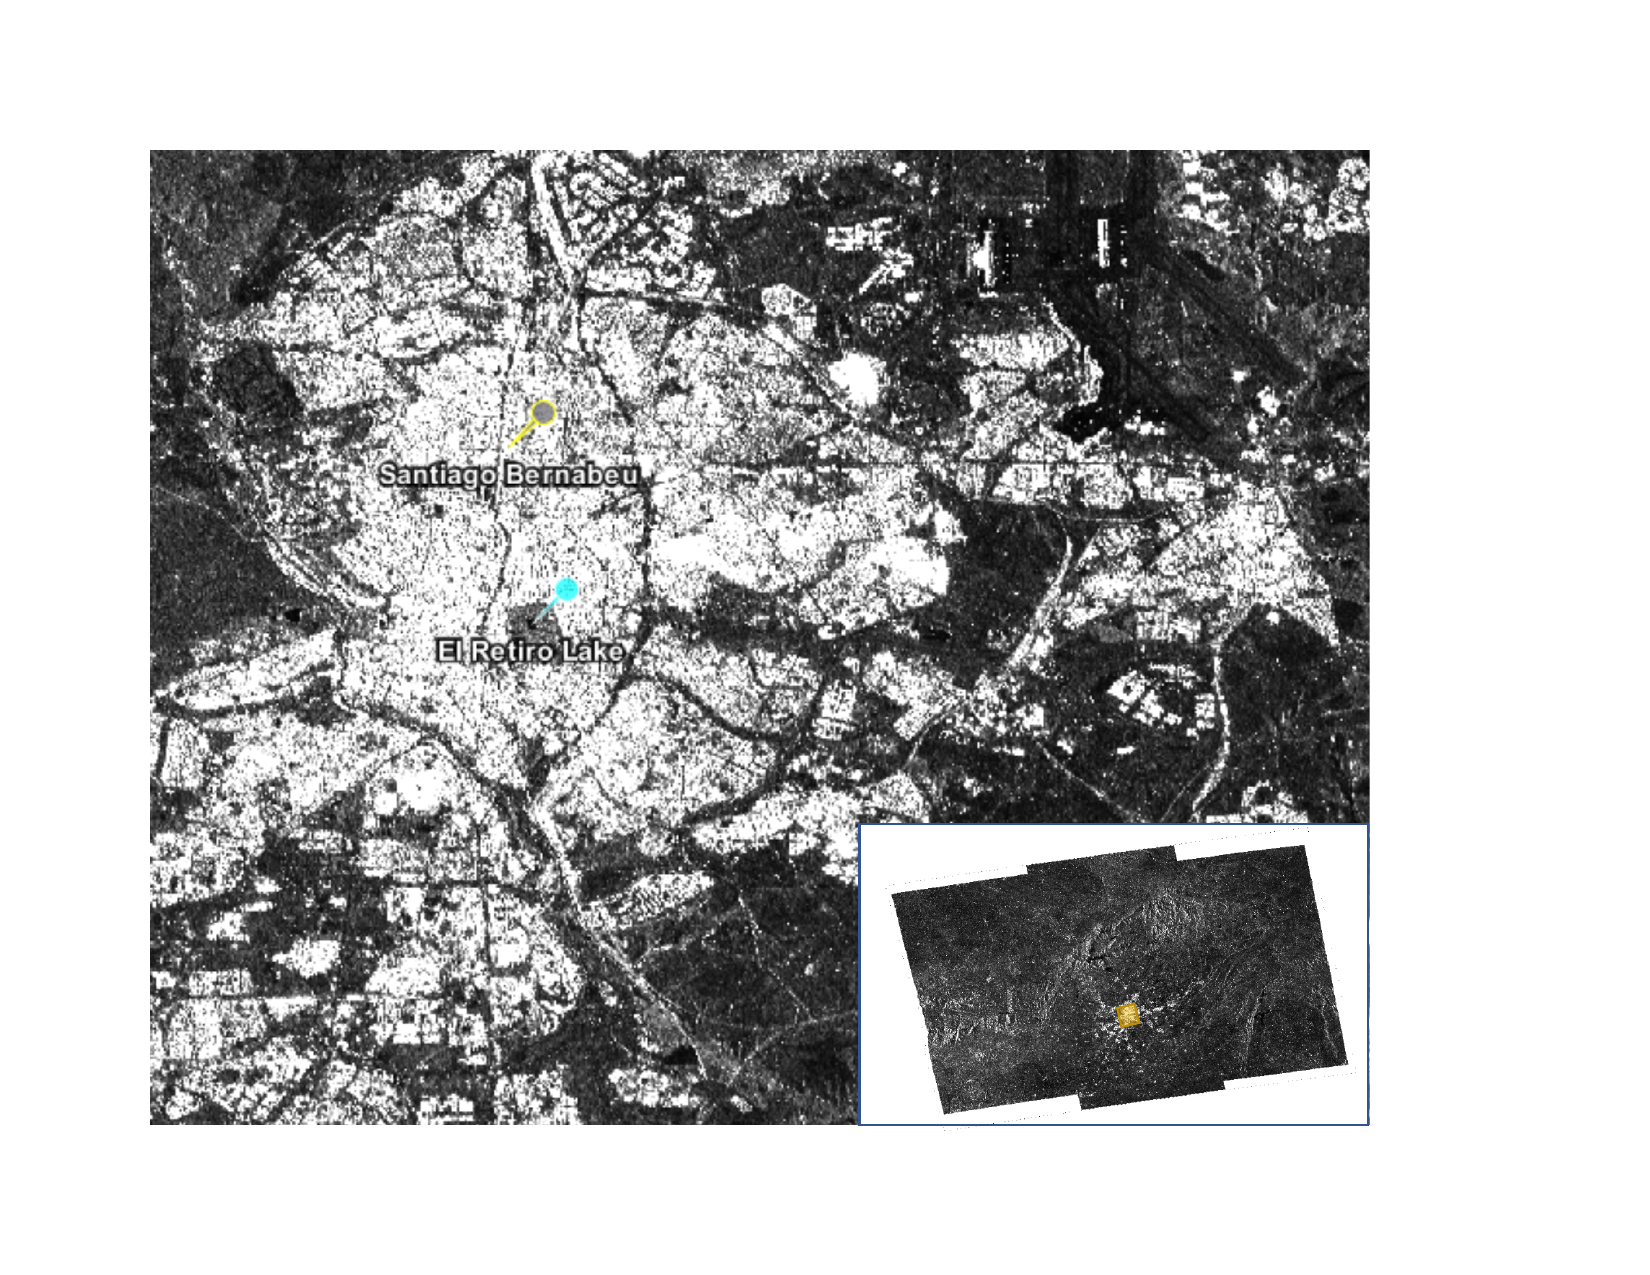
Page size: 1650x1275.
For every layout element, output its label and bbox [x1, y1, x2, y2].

picture [150, 150, 1370, 1136]
